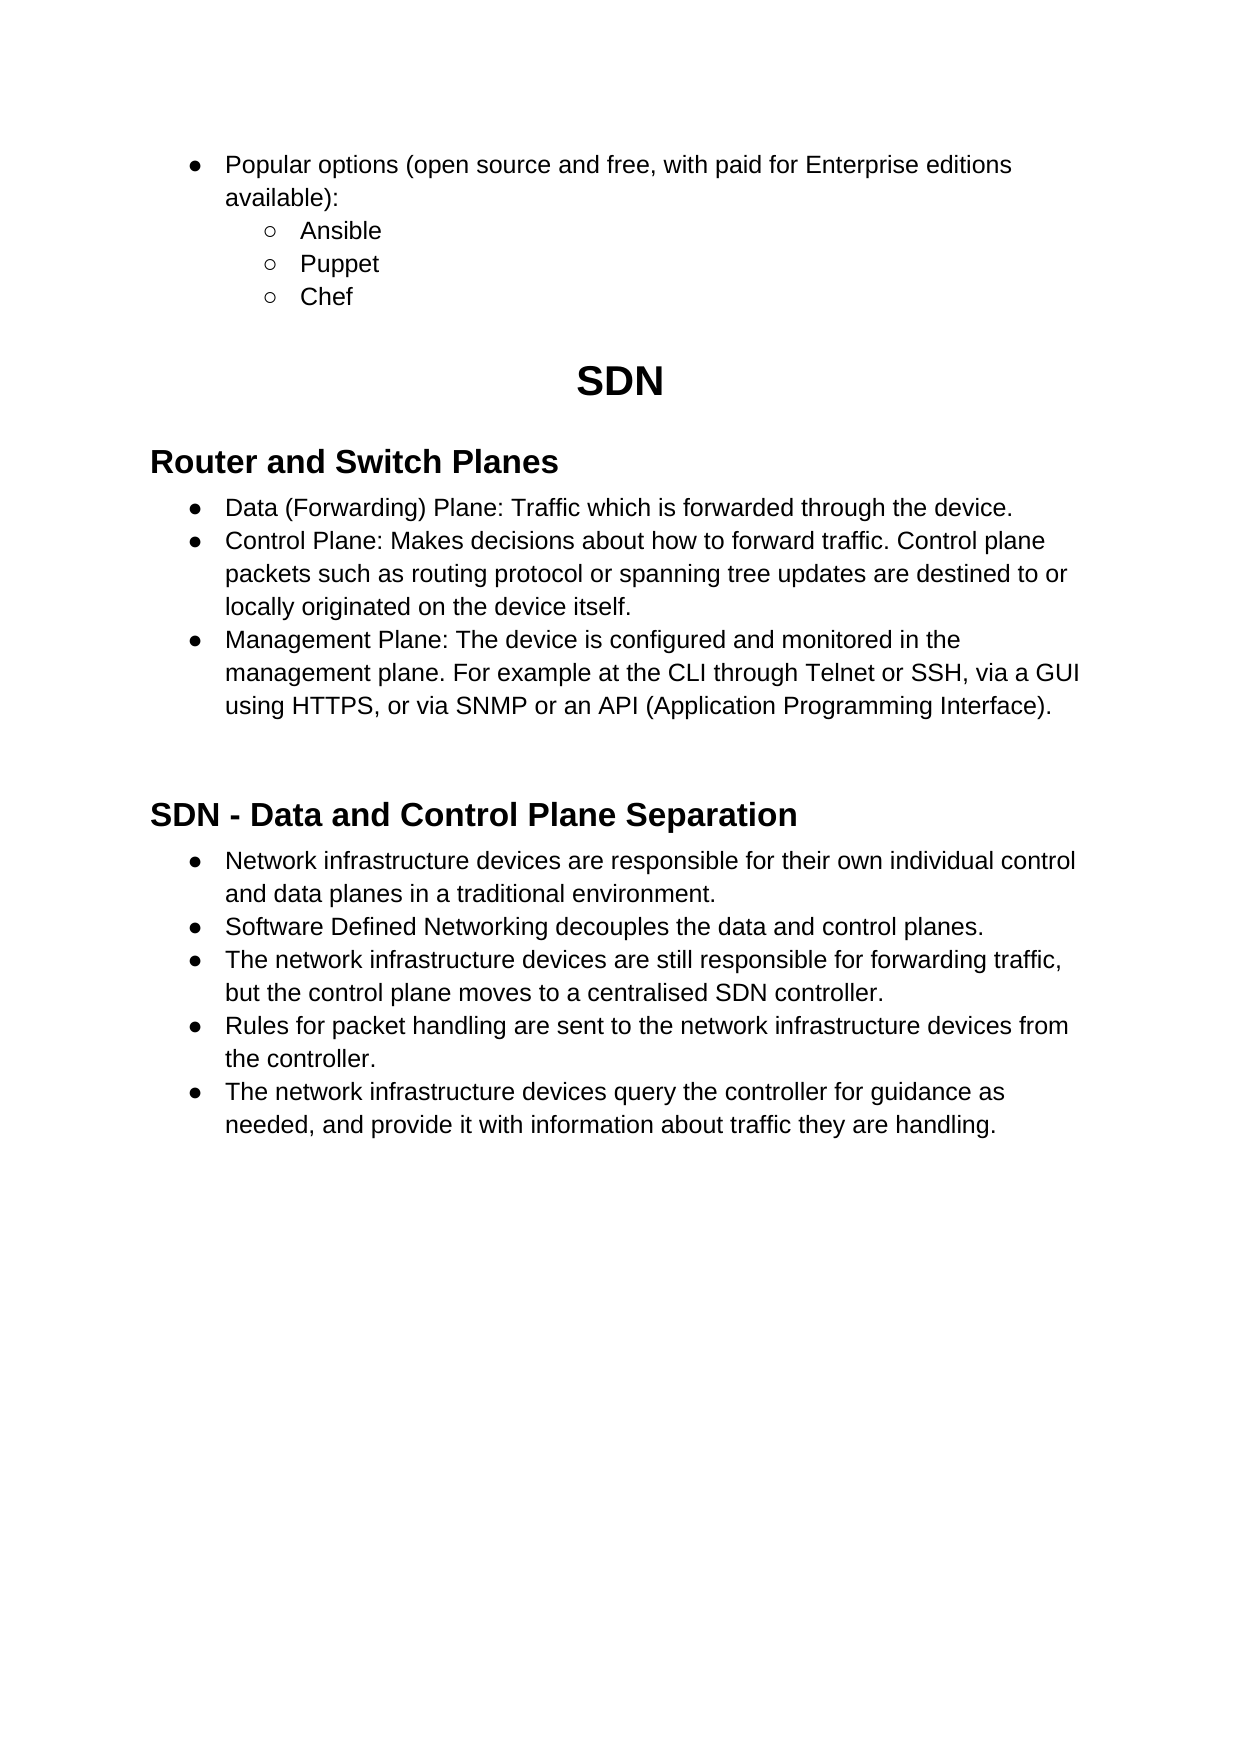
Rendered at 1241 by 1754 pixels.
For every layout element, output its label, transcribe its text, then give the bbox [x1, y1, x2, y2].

list The network infrastructure devices are still responsible for forwarding traffic, but the control plane moves to a centralised SDN controller. [187, 945, 1090, 1007]
list Rules for packet handling are sent to the network infrastructure devices from the controller. [187, 1011, 1090, 1073]
list Control Plane: Makes decisions about how to forward traffic. Control plane packets such as routing protocol or spanning tree updates are destined to or locally originated on the device itself. [187, 526, 1090, 621]
list Network infrastructure devices are responsible for their own individual control and data planes in a traditional environment. [187, 846, 1090, 907]
list The network infrastructure devices query the controller for guidance as needed, and provide it with information about traffic they are handling. [187, 1077, 1090, 1139]
subtitle SDN - Data and Control Plane Separation [150, 795, 1090, 833]
list Popular options (open source and free, with paid for Enterprise editions available): [187, 150, 1090, 212]
subtitle SDN [150, 357, 1090, 405]
list Data (Forwarding) Plane: Traffic which is forwarded through the device. [187, 493, 1090, 522]
list Software Defined Networking decouples the data and control planes. [187, 912, 1090, 941]
list Chef [262, 282, 1090, 311]
subtitle Router and Switch Planes [150, 442, 1090, 481]
list Management Plane: The device is configured and monitored in the management plane. For example at the CLI through Telnet or SSH, via a GUI using HTTPS, or via SNMP or an API (Application Programming Interface). [187, 625, 1090, 720]
list Puppet [262, 249, 1090, 278]
list Ansible [262, 216, 1090, 245]
